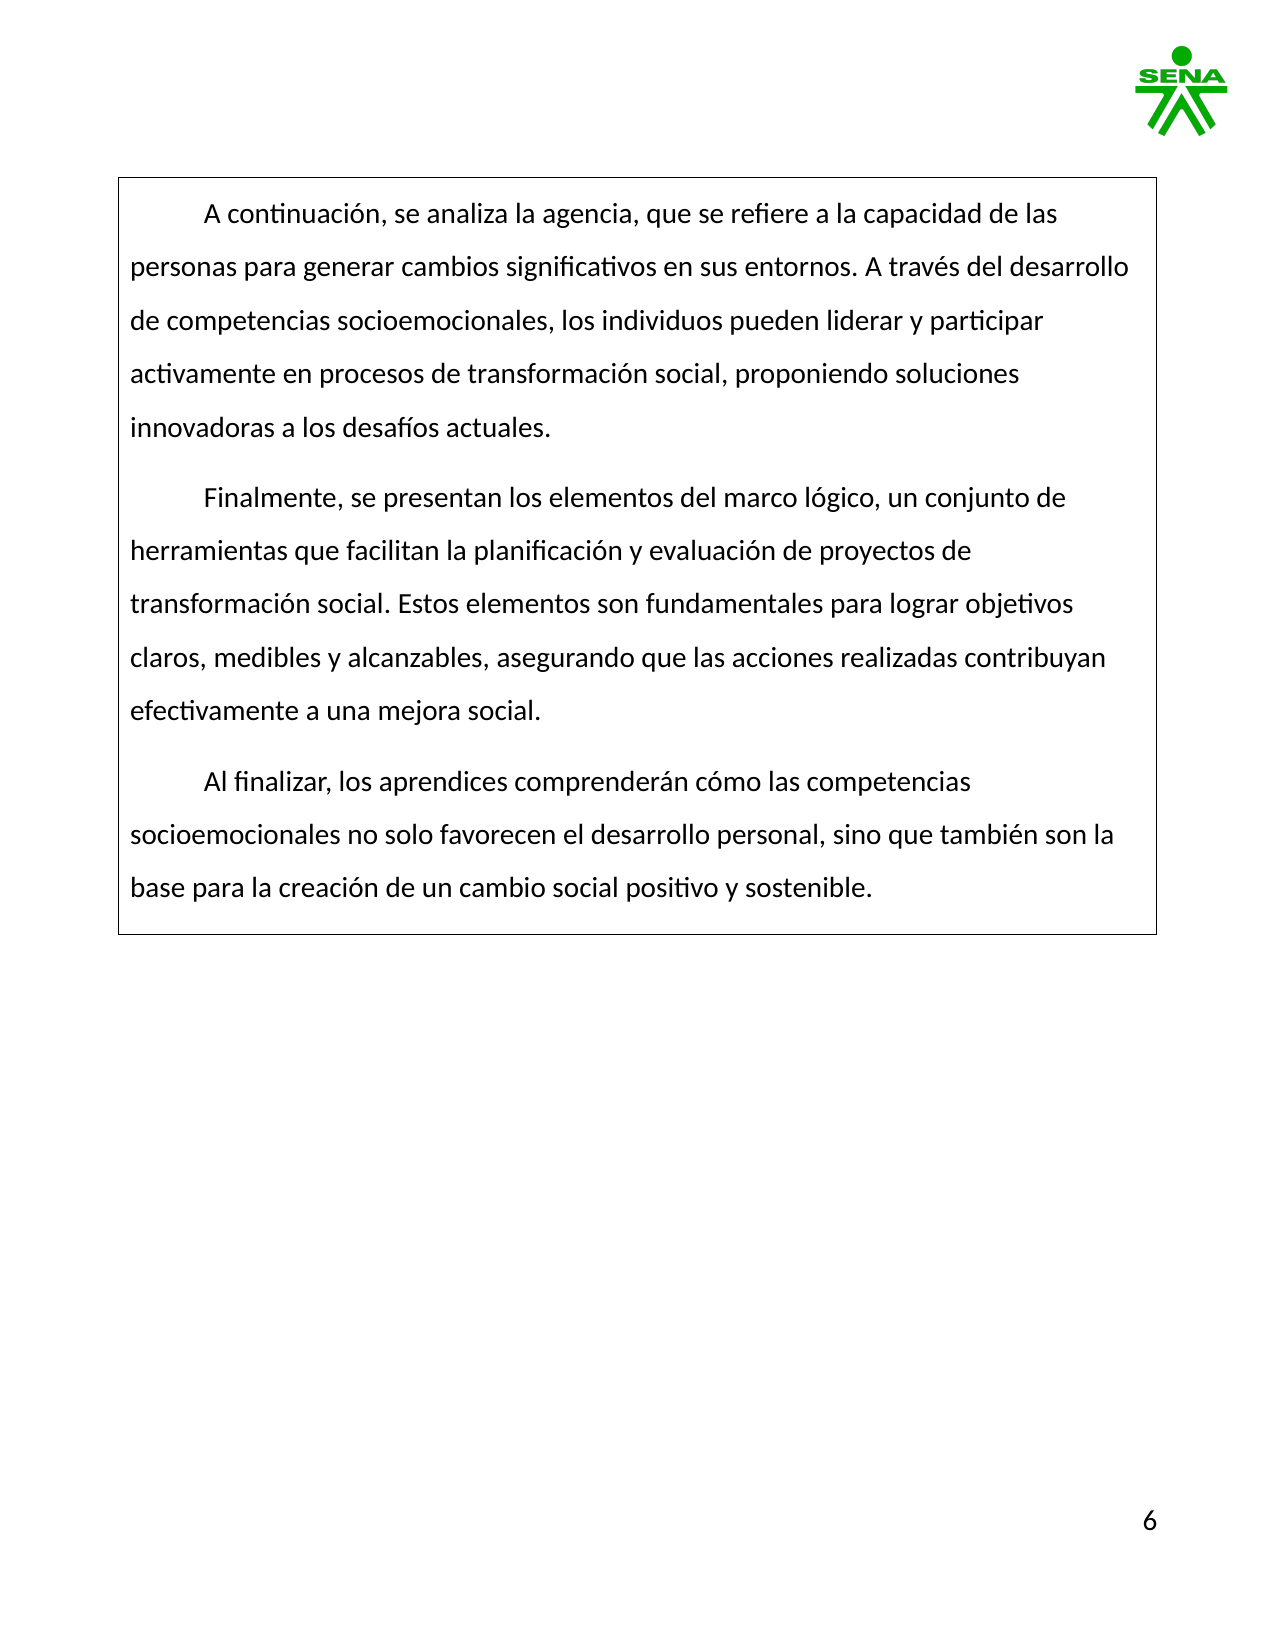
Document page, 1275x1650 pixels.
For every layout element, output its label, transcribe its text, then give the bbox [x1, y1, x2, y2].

picture [1135, 46, 1228, 136]
